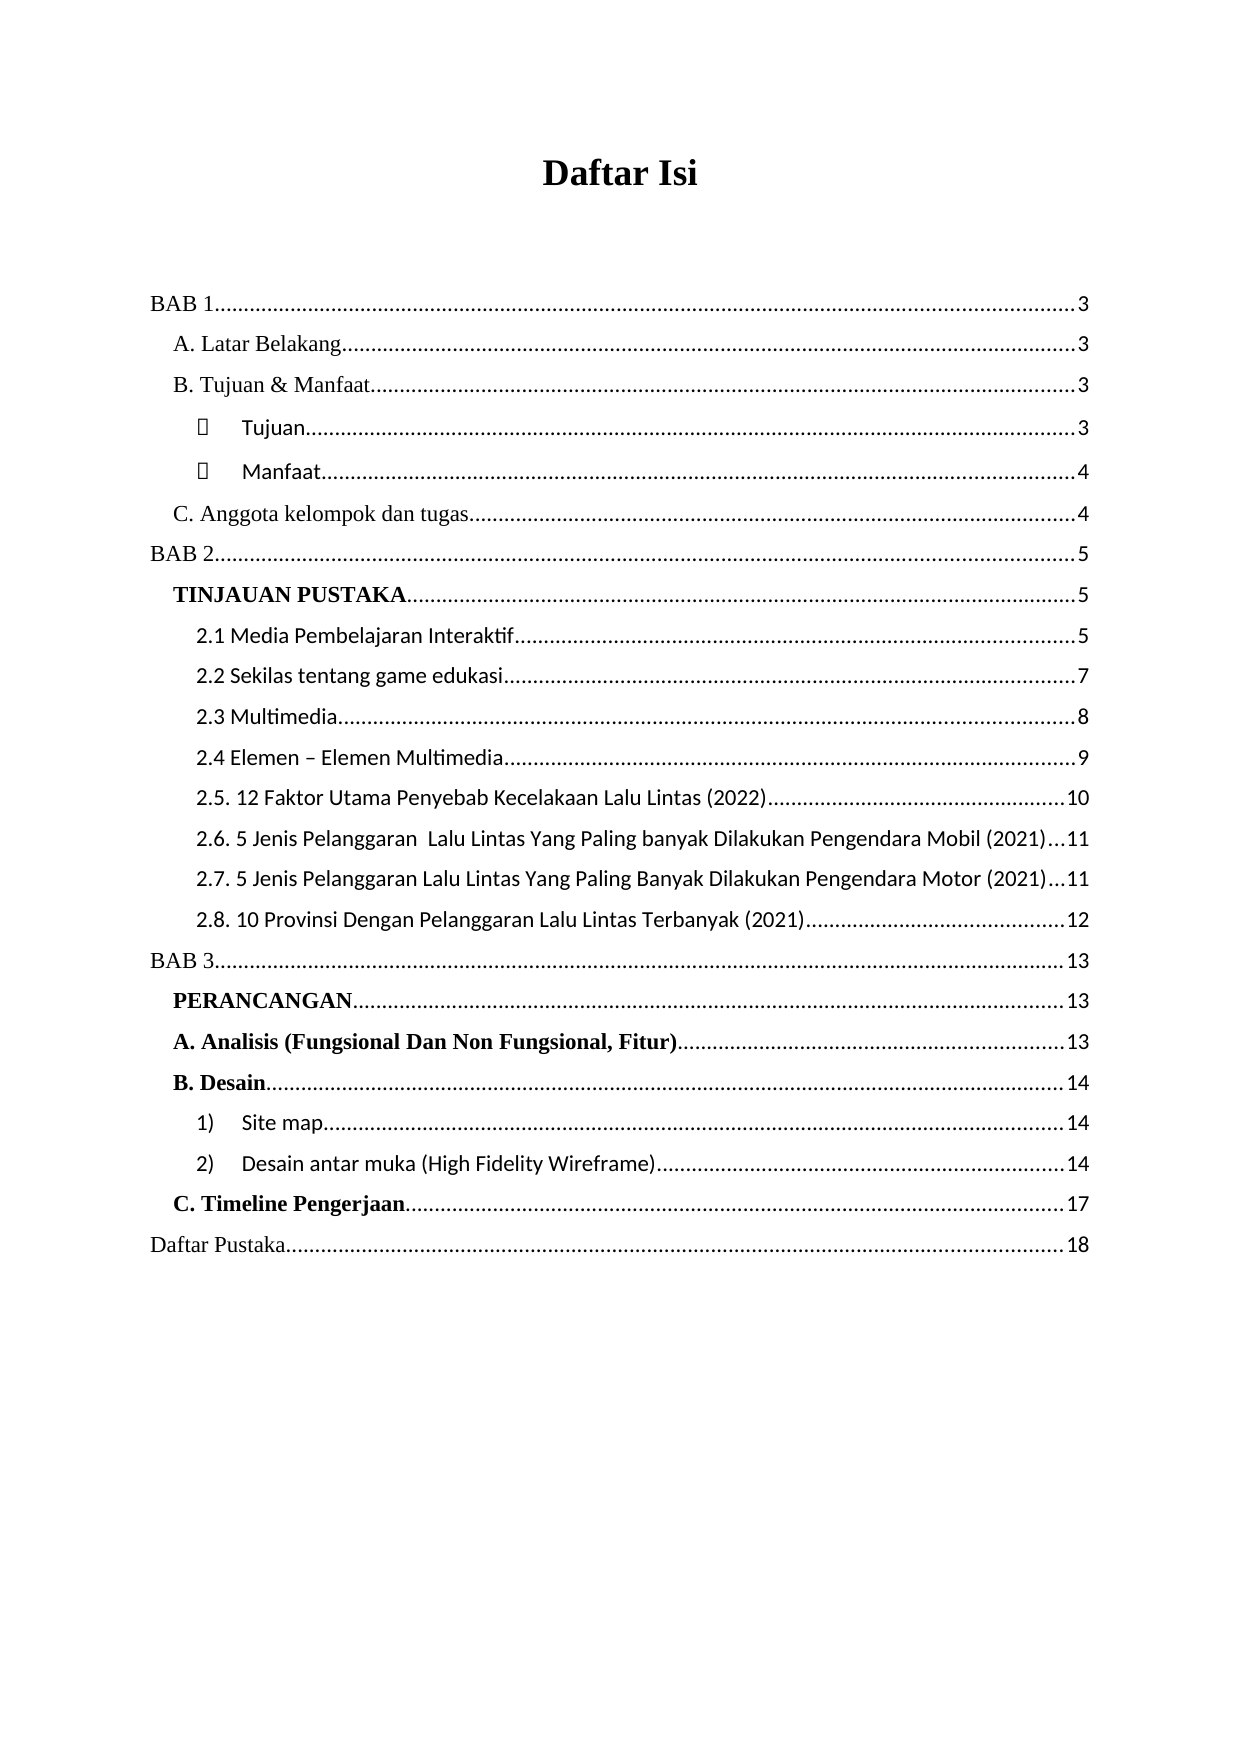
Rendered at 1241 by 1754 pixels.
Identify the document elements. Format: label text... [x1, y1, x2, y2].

text Daftar Isi [150, 150, 1090, 193]
